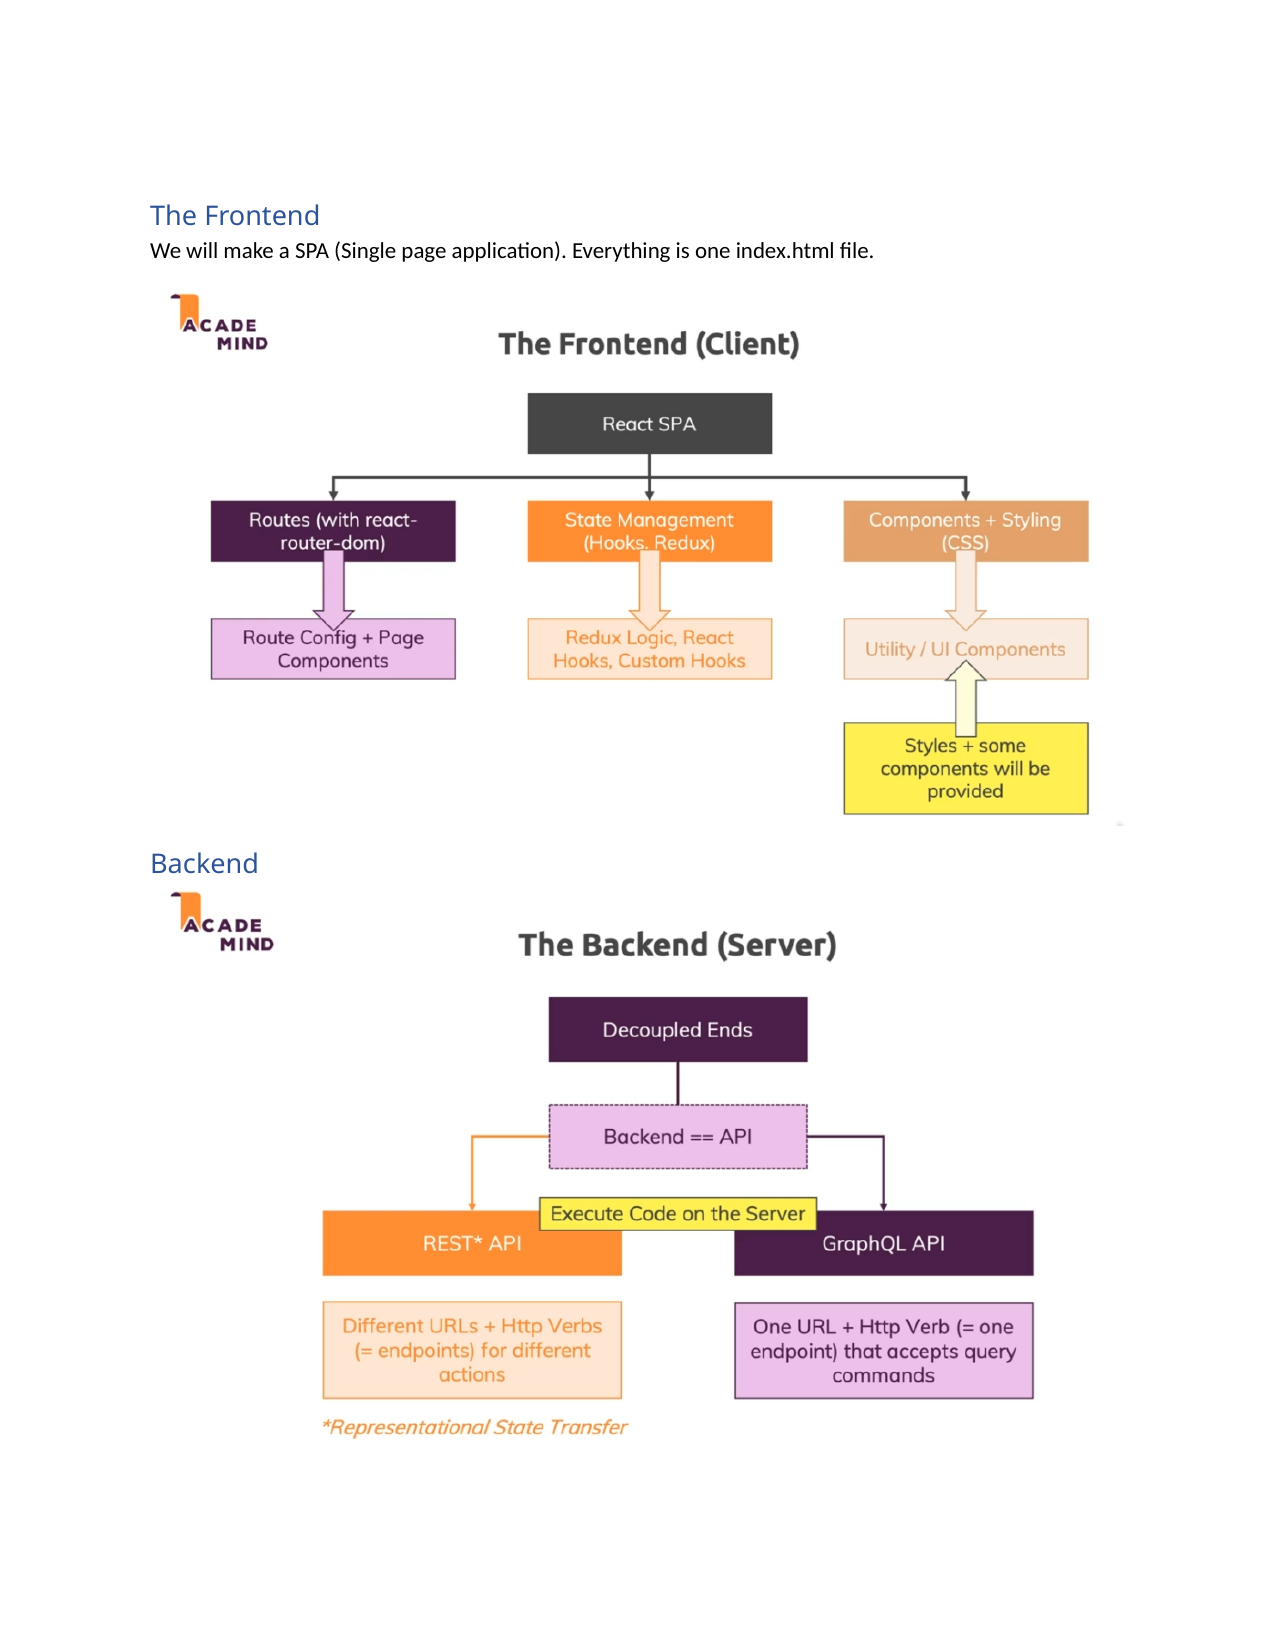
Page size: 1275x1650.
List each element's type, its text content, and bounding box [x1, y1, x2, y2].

subtitle The Frontend [150, 197, 1125, 234]
subtitle Backend [150, 845, 1125, 882]
text We will make a SPA (Single page application). Everything is one index.html file. [150, 237, 1125, 265]
picture [150, 283, 1125, 826]
picture [150, 884, 1125, 1444]
